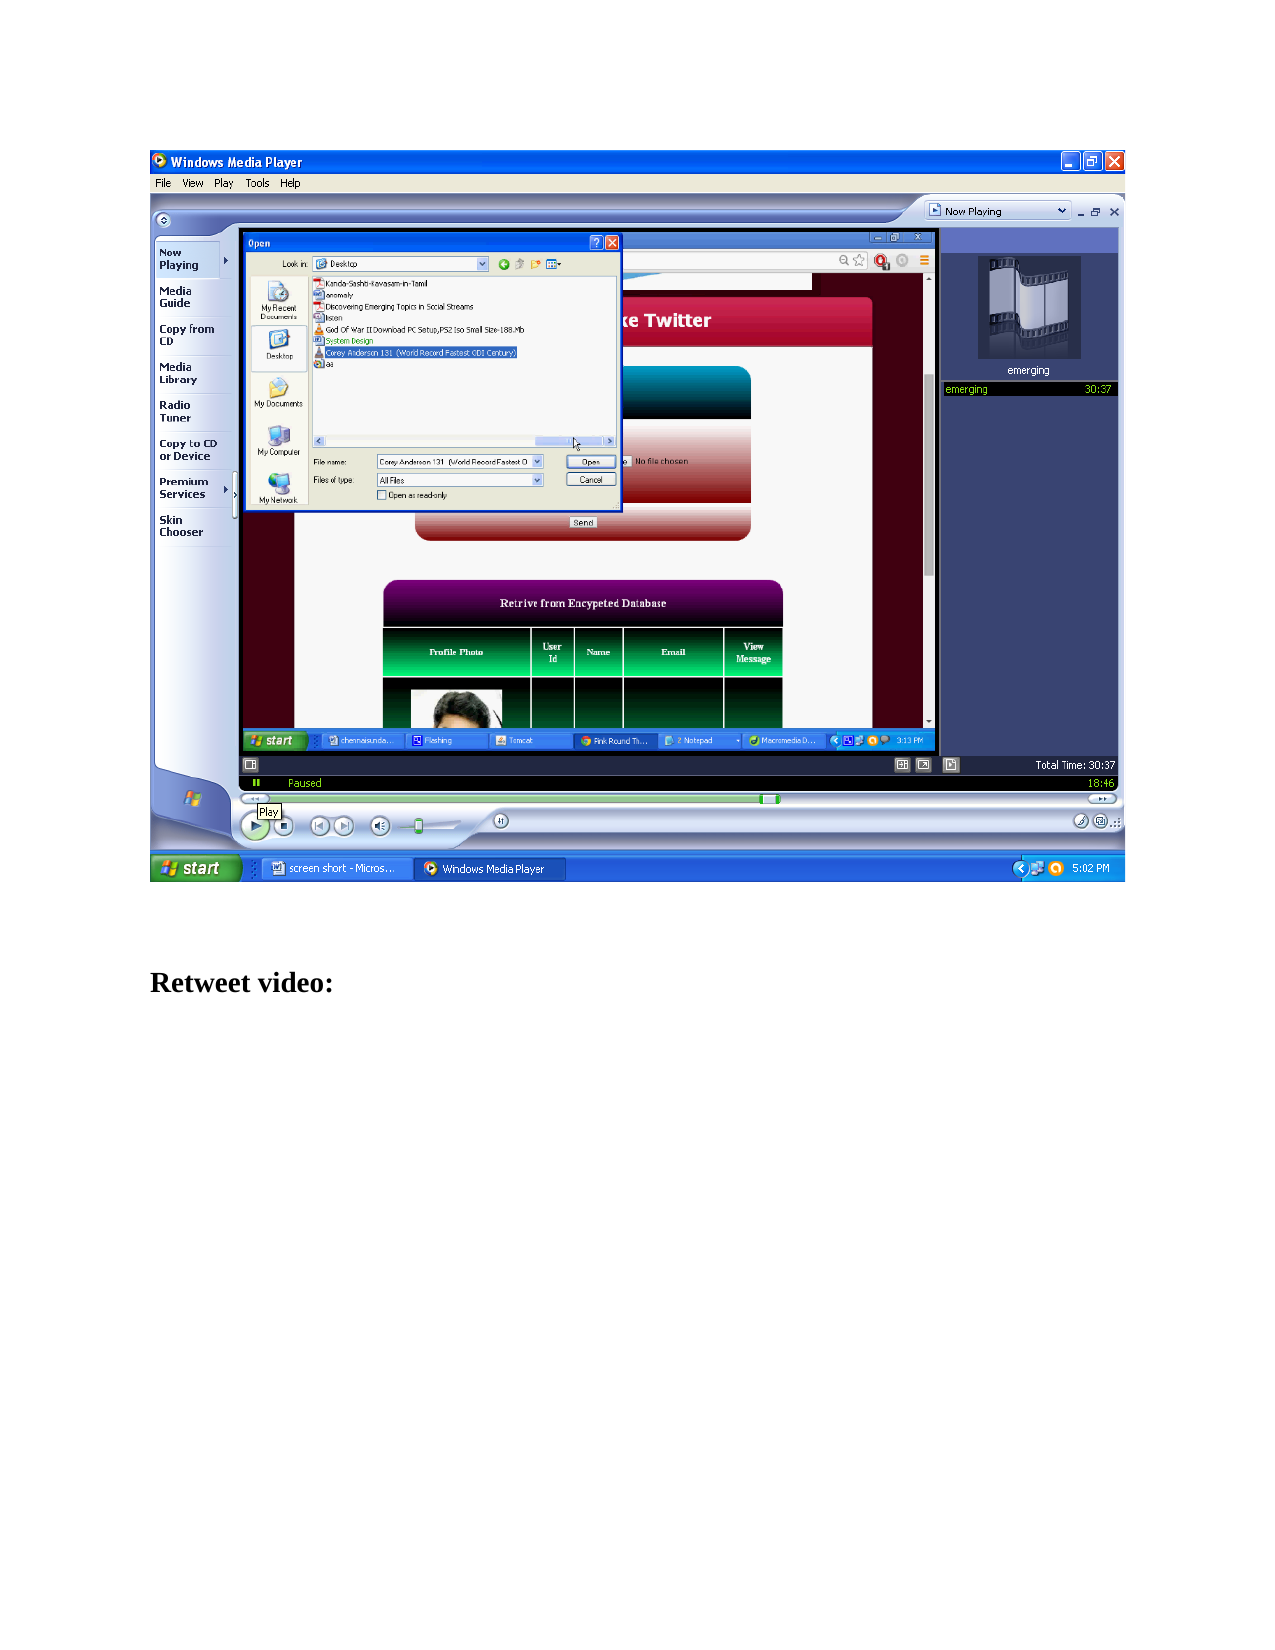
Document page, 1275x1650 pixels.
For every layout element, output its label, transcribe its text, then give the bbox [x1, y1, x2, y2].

picture [150, 150, 1125, 882]
text Retweet video: [150, 966, 1125, 999]
